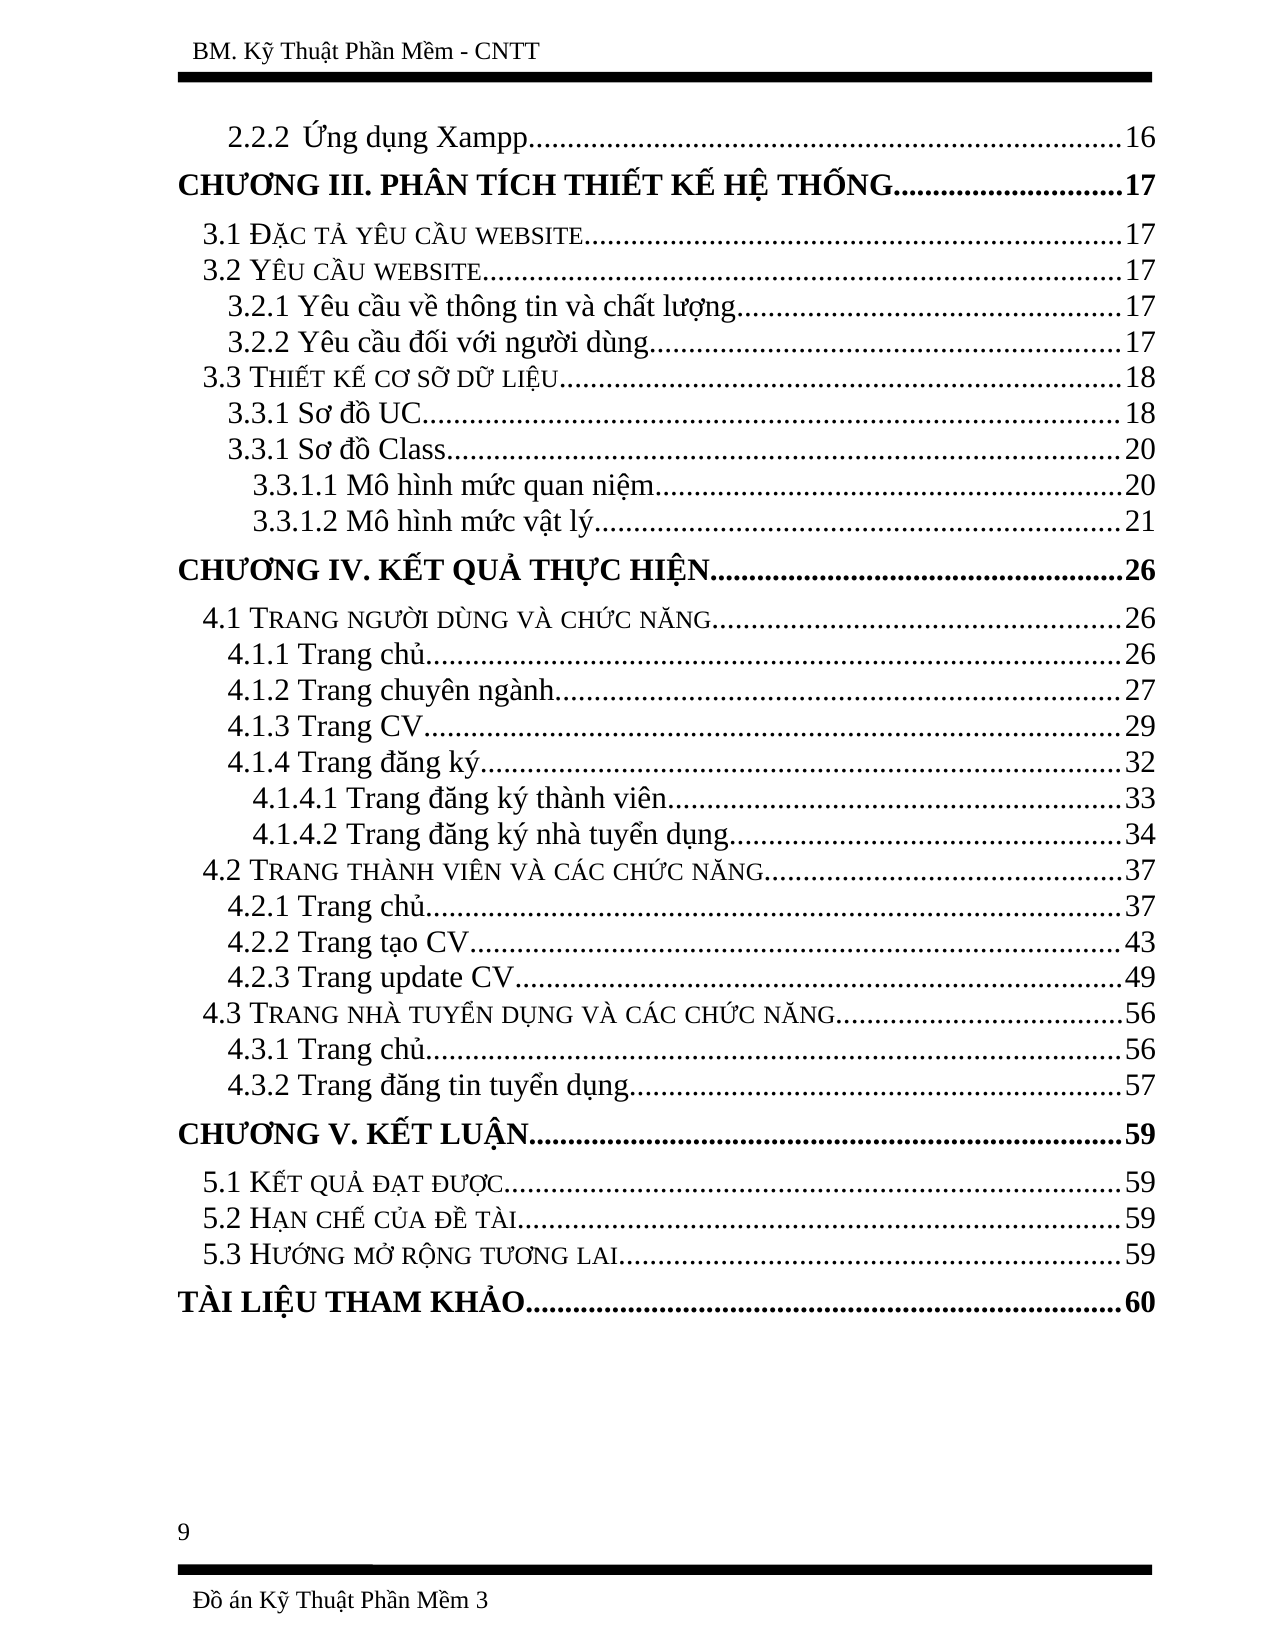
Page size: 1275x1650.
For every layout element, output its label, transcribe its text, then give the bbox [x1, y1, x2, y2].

text 3.3.1.1 Mô hình mức quan niệm 20 [252, 467, 1157, 502]
text 3.3.1 Sơ đồ Class 20 [227, 431, 1157, 467]
text 5.3 Hướng mở rộng tương lai 59 [202, 1235, 1157, 1271]
text 3.3.1 Sơ đồ UC 18 [227, 395, 1157, 431]
text 4.1.4 Trang đăng ký 32 [227, 743, 1157, 779]
text 3.3 Thiết kế cơ sỡ dữ liệu 18 [202, 359, 1157, 395]
text 4.3.1 Trang chủ 56 [227, 1031, 1157, 1067]
text 4.2.1 Trang chủ 37 [227, 887, 1157, 923]
text 3.2 Yêu cầu website 17 [202, 251, 1157, 287]
text 4.1.1 Trang chủ 26 [227, 635, 1157, 671]
text 4.2 Trang thành viên và các chức năng 37 [202, 851, 1157, 887]
text 4.1.4.2 Trang đăng ký nhà tuyển dụng 34 [252, 815, 1157, 851]
text 4.1.4.1 Trang đăng ký thành viên 33 [252, 779, 1157, 815]
text 5.1 Kết quả đạt được 59 [202, 1163, 1157, 1199]
text 4.2.3 Trang update CV 49 [227, 959, 1157, 995]
text CHƯƠNG V. KẾT LUẬN 59 [177, 1115, 1157, 1151]
text 3.1 Đặc tả yêu cầu website 17 [202, 215, 1157, 251]
text 4.1 Trang người dùng và chức năng 26 [202, 599, 1157, 635]
text 3.3.1.2 Mô hình mức vật lý 21 [252, 502, 1157, 538]
text 4.1.3 Trang CV 29 [227, 707, 1157, 743]
text 5.2 Hạn chế của đề tài 59 [202, 1199, 1157, 1235]
text CHƯƠNG III. PHÂN TÍCH THIẾT KẾ HỆ THỐNG 17 [177, 167, 1157, 202]
text 3.2.2 Yêu cầu đối với người dùng 17 [227, 323, 1157, 359]
text TÀI LIỆU THAM KHẢO 60 [177, 1284, 1157, 1320]
text 4.2.2 Trang tạo CV 43 [227, 923, 1157, 959]
text 3.2.1 Yêu cầu về thông tin và chất lượng 17 [227, 287, 1157, 323]
text CHƯƠNG IV. KẾT QUẢ THỰC HIỆN 26 [177, 551, 1157, 587]
text 2.2.2 Ứng dụng Xampp 16 [227, 118, 1157, 154]
text 4.3.2 Trang đăng tin tuyển dụng 57 [227, 1067, 1157, 1102]
text 4.1.2 Trang chuyên ngành 27 [227, 671, 1157, 707]
text 4.3 Trang nhà tuyển dụng và các chức năng 56 [202, 995, 1157, 1031]
